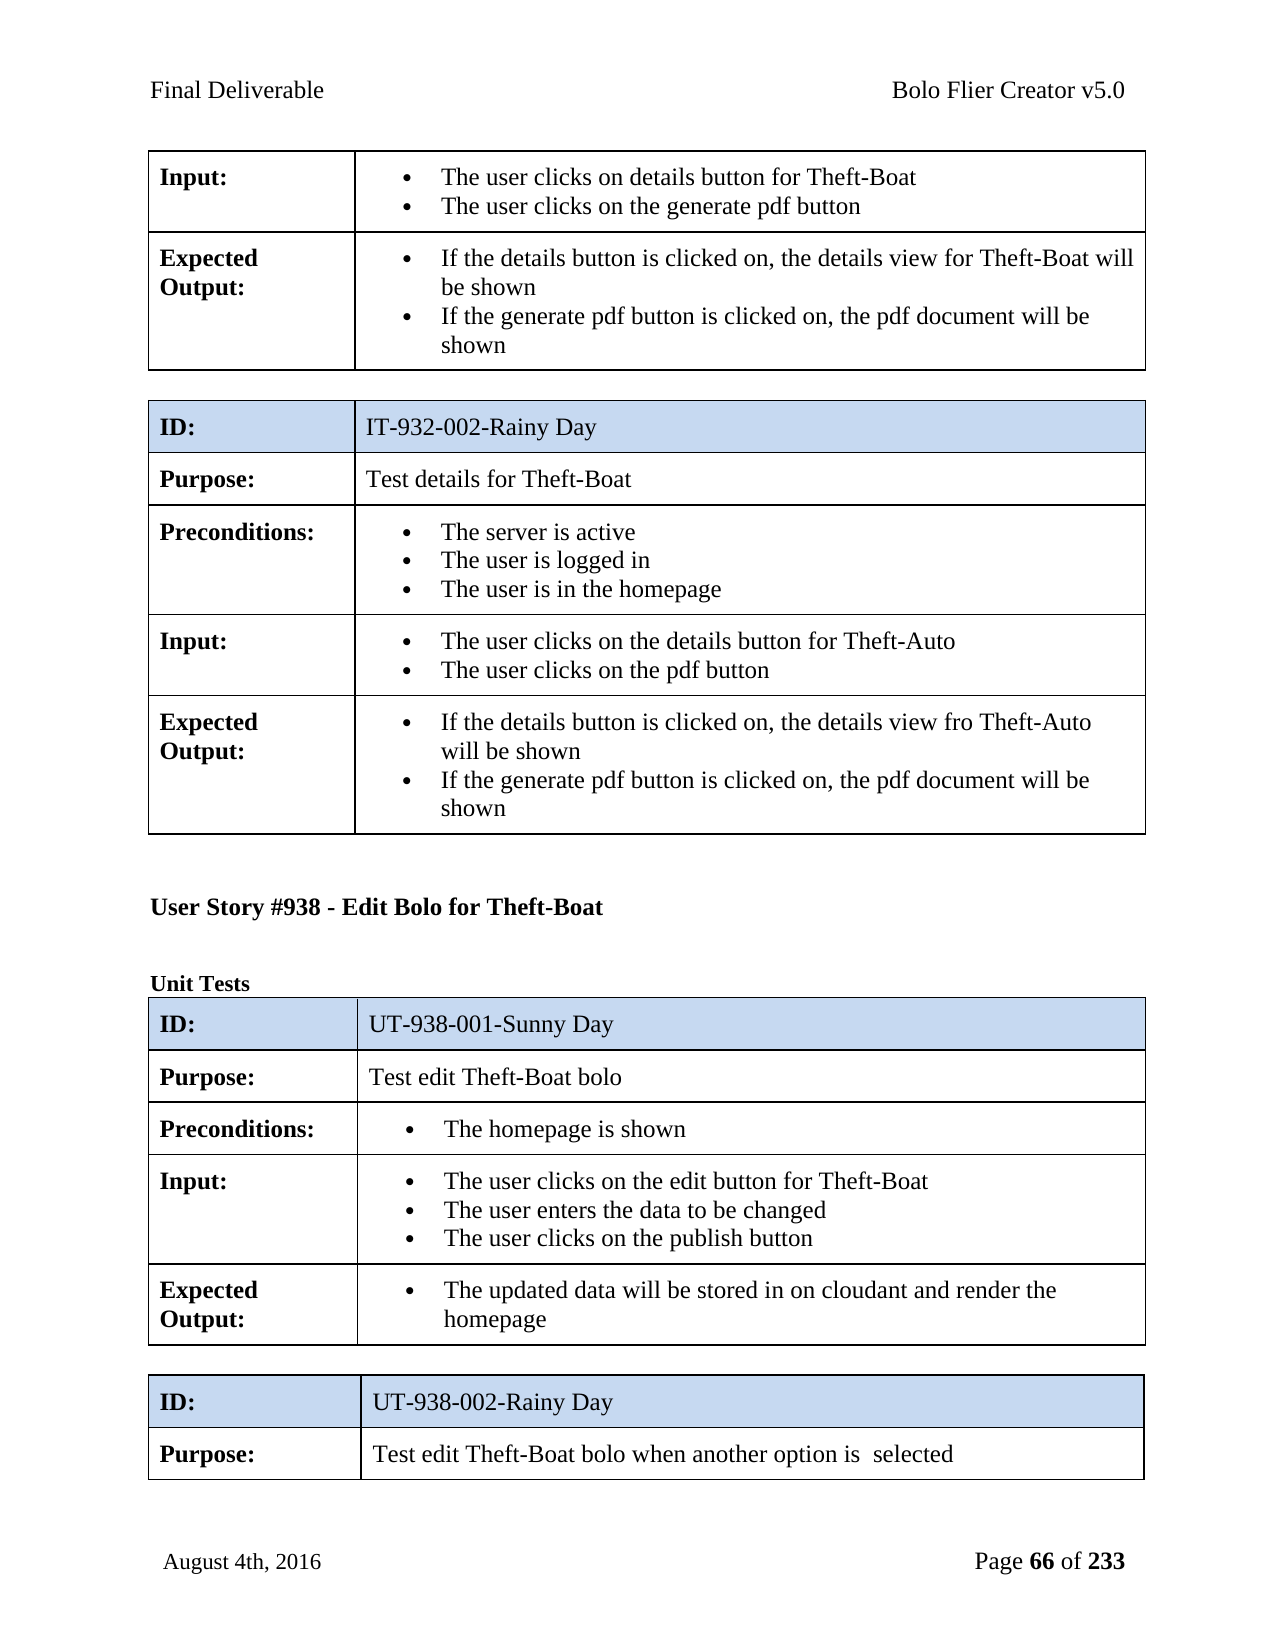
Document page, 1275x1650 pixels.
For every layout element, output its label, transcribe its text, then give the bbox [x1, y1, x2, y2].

table_cell Purpose: [149, 1051, 357, 1101]
table_cell Expected Output: [149, 1265, 357, 1344]
table_header ID: [149, 998, 357, 1049]
table_cell If the details button is clicked on, the details view fro Theft-Auto will be shown If the generate pdf button is clicked on, the pdf document will be shown [356, 696, 1145, 833]
table_cell If the details button is clicked on, the details view for Theft-Boat will be shown If the generate pdf button is clicked on, the pdf document will be shown [356, 233, 1145, 369]
table_cell The server is active The user is logged in The user is in the homepage [356, 506, 1145, 614]
table_cell Input: [149, 1155, 357, 1263]
table_cell Preconditions: [149, 1103, 357, 1153]
table_cell The user clicks on the edit button for Theft-Boat The user enters the data to be changed The user clicks on the publish button [358, 1155, 1145, 1263]
table_cell The user clicks on the details button for Theft-Auto The user clicks on the pdf button [356, 615, 1145, 695]
table_cell Purpose: [149, 453, 354, 504]
table_cell The updated data will be stored in on cloudant and render the homepage [358, 1265, 1145, 1344]
table_header UT-938-001-Sunny Day [358, 998, 1145, 1049]
table_cell Input: [149, 152, 354, 231]
table_header IT-932-002-Rainy Day [356, 401, 1145, 452]
text Unit Tests [150, 971, 1125, 997]
table_cell Input: [149, 615, 354, 695]
table_cell The user clicks on details button for Theft-Boat The user clicks on the generate pdf button [356, 152, 1145, 231]
text User Story #938 - Edit Bolo for Theft-Boat [150, 892, 1125, 921]
table_header ID: [149, 401, 354, 452]
table_cell The homepage is shown [358, 1103, 1145, 1153]
table_cell Expected Output: [149, 233, 354, 369]
table_cell Test details for Theft-Boat [356, 453, 1145, 504]
table_header UT-938-002-Rainy Day [362, 1376, 1143, 1427]
table_cell Expected Output: [149, 696, 354, 833]
table_cell Test edit Theft-Boat bolo when another option is selected [362, 1428, 1143, 1479]
table_cell Purpose: [149, 1428, 360, 1479]
table_header ID: [149, 1376, 360, 1427]
table_cell Test edit Theft-Boat bolo [358, 1051, 1145, 1101]
table_cell Preconditions: [149, 506, 354, 614]
